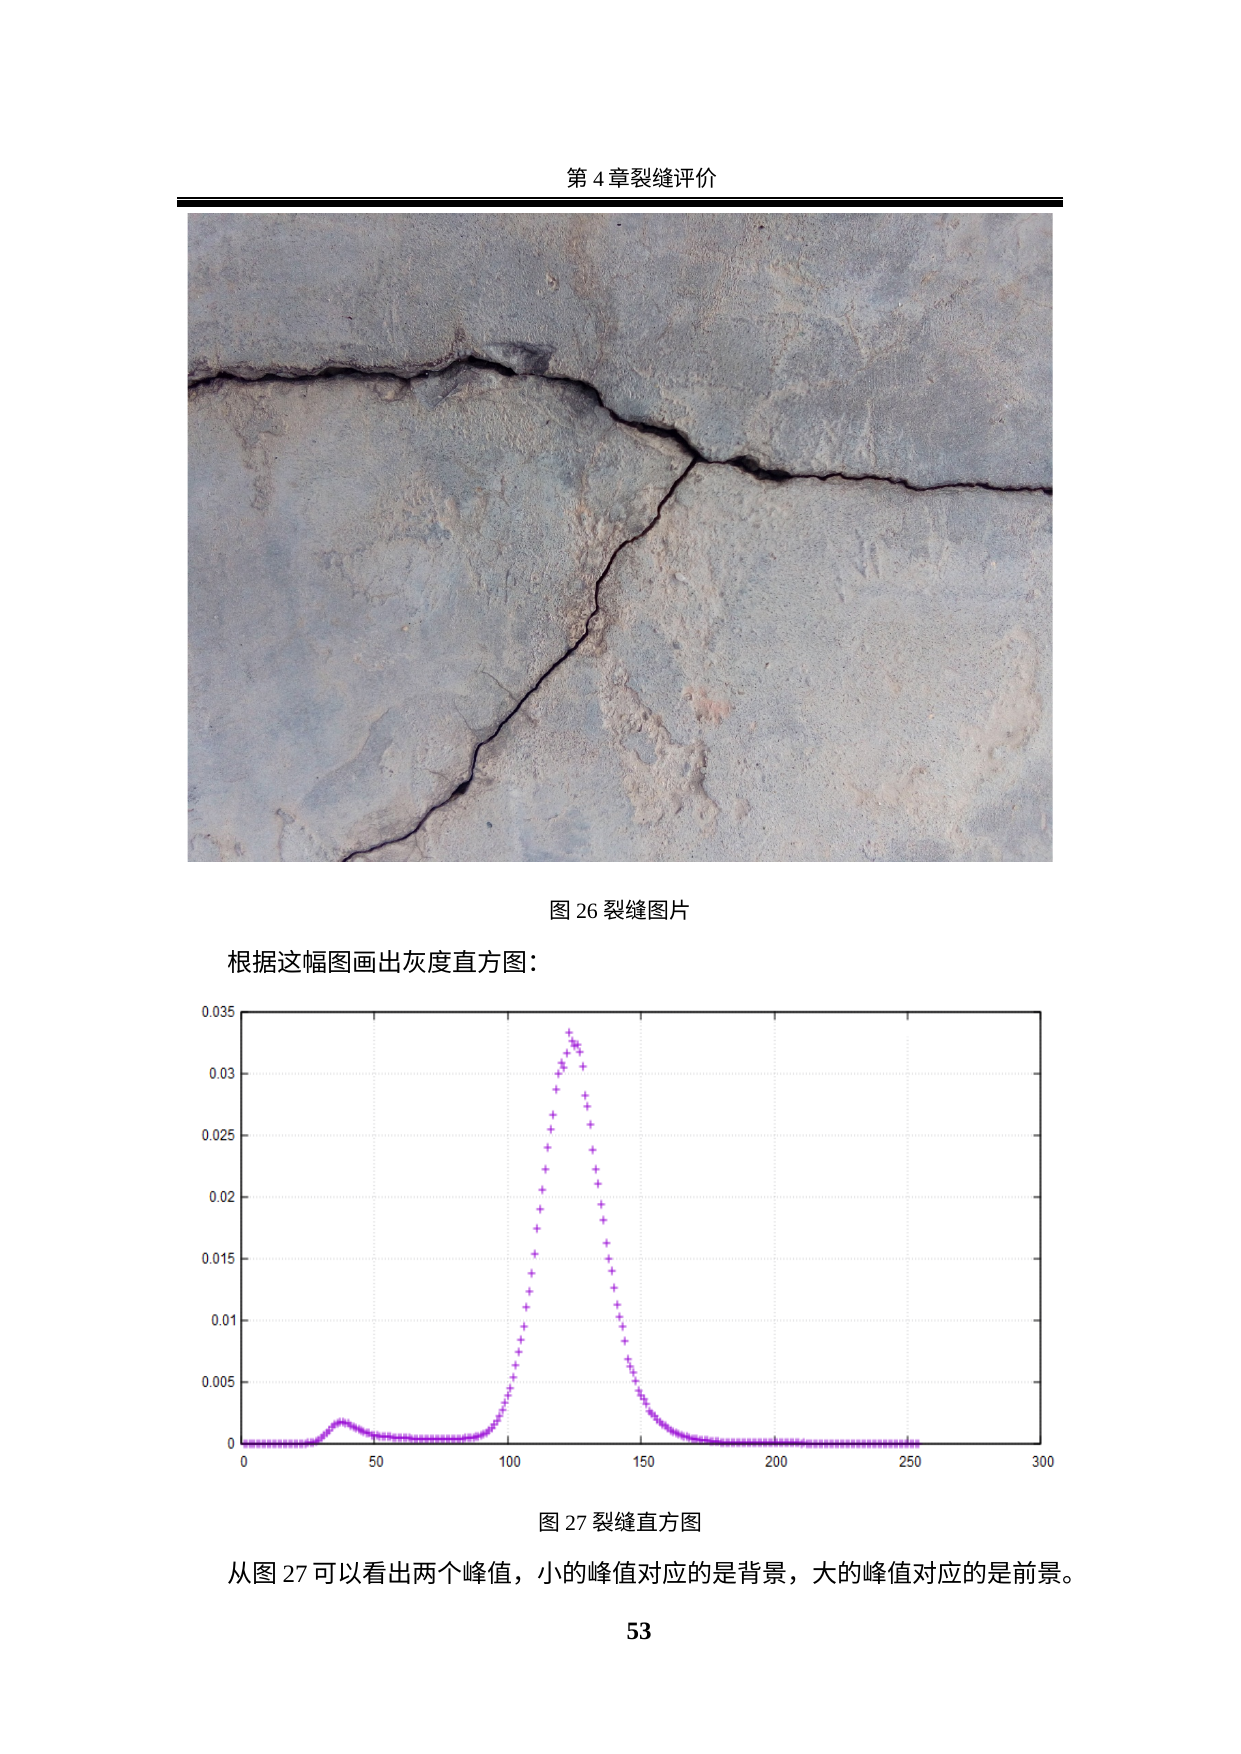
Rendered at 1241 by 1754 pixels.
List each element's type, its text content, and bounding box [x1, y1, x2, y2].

text 图26 裂缝图片 [177, 892, 1063, 926]
text 根据这幅图画出灰度直方图： [177, 926, 1063, 994]
picture [187, 213, 1053, 862]
picture [177, 994, 1063, 1479]
text 从图27可以看出两个峰值，小的峰值对应的是背景，大的峰值对应的是前景。 [177, 1537, 1063, 1605]
text 图27 裂缝直方图 [177, 1503, 1063, 1537]
